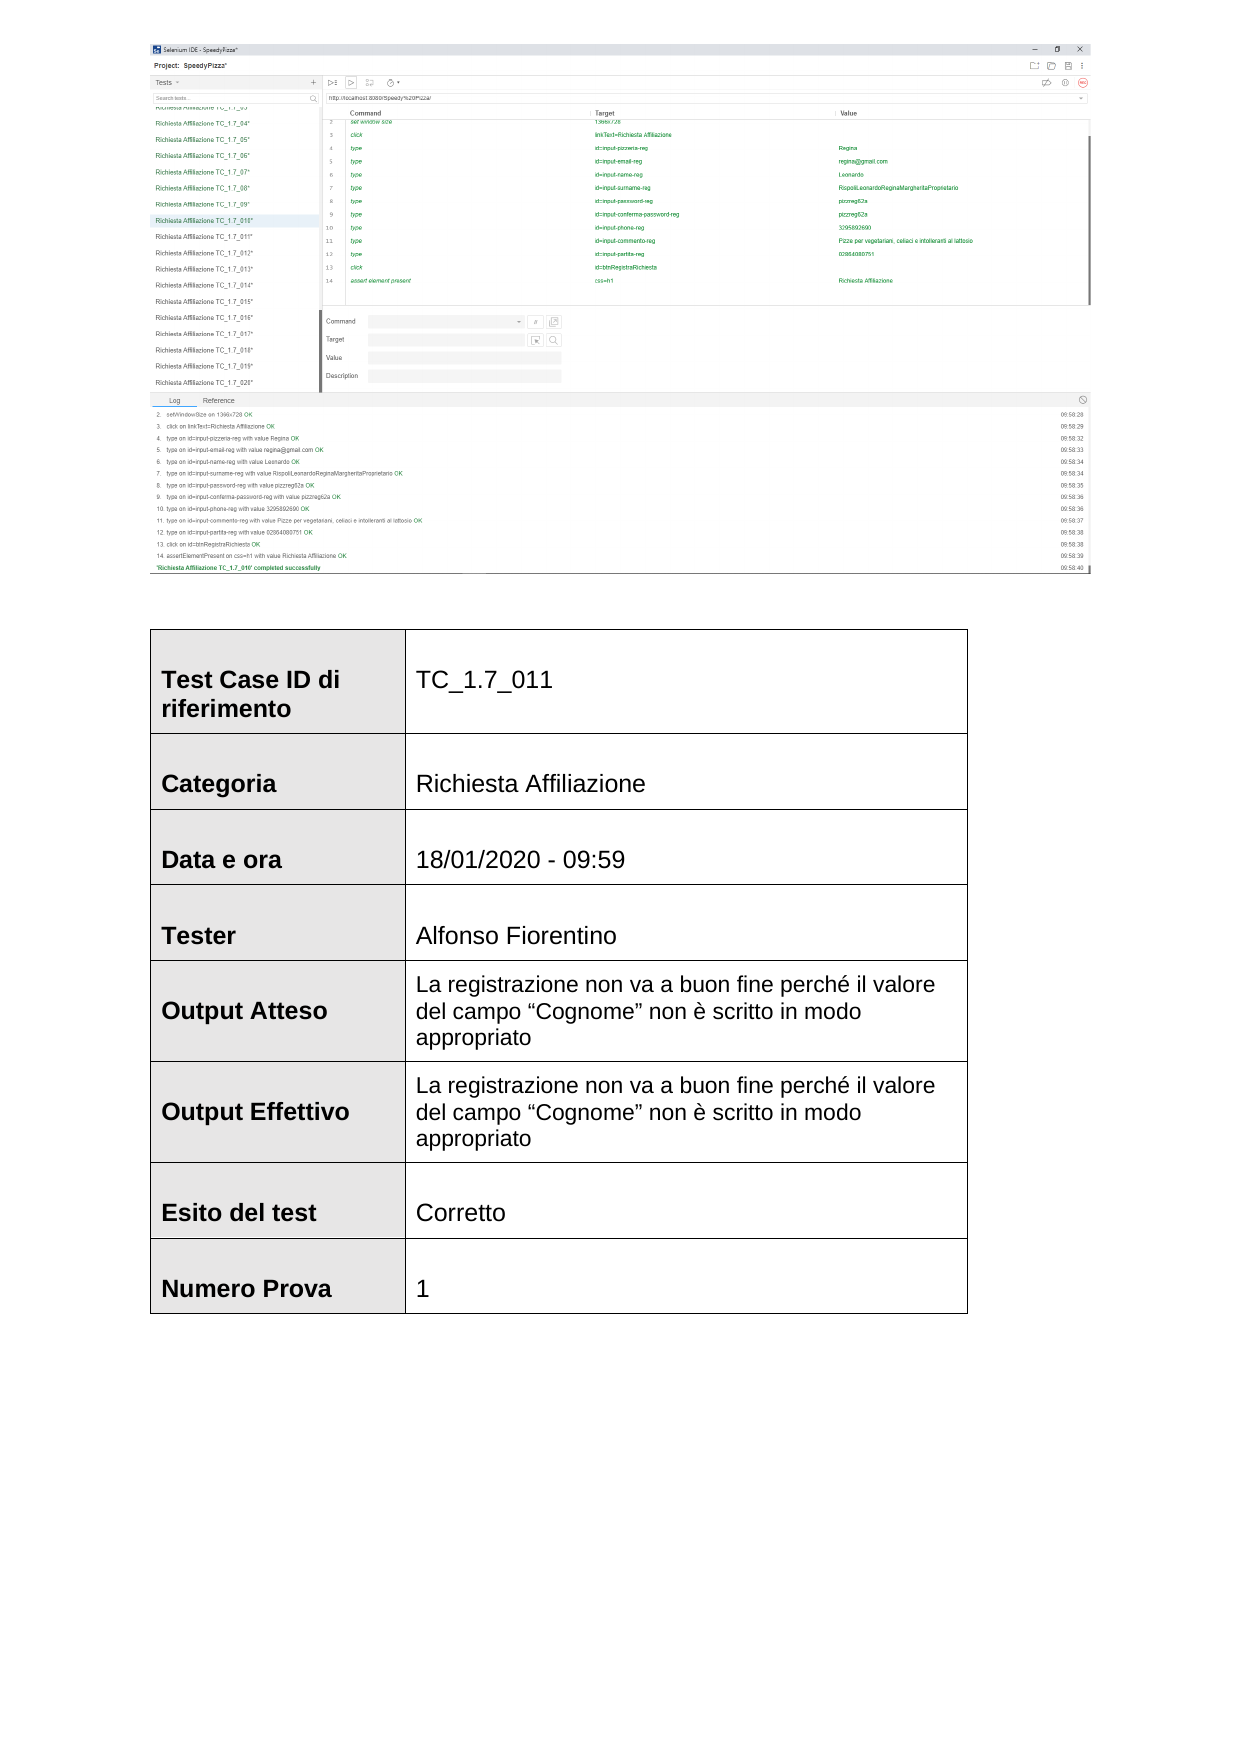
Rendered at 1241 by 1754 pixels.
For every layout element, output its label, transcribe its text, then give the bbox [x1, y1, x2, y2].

table_cell La registrazione non va a buon fine perché il valore del campo “Cognome” non è scritto in modo appropriato [406, 1062, 967, 1162]
table_cell Richiesta Affiliazione [406, 734, 967, 809]
table_cell Corretto [406, 1163, 967, 1237]
table_cell 18/01/2020 - 09:59 [406, 810, 967, 884]
table_cell Tester [151, 885, 405, 960]
table_header Test Case ID di riferimento [151, 630, 405, 733]
table_cell Output Effettivo [151, 1062, 405, 1162]
table_cell 1 [406, 1239, 967, 1313]
table_cell Esito del test [151, 1163, 405, 1237]
table_cell Data e ora [151, 810, 405, 884]
table_cell La registrazione non va a buon fine perché il valore del campo “Cognome” non è scritto in modo appropriato [406, 961, 967, 1061]
table_cell Output Atteso [151, 961, 405, 1061]
table_cell Alfonso Fiorentino [406, 885, 967, 960]
table_header TC_1.7_011 [406, 630, 967, 733]
picture [150, 44, 1091, 574]
table_cell Categoria [151, 734, 405, 809]
table_cell Numero Prova [151, 1239, 405, 1313]
